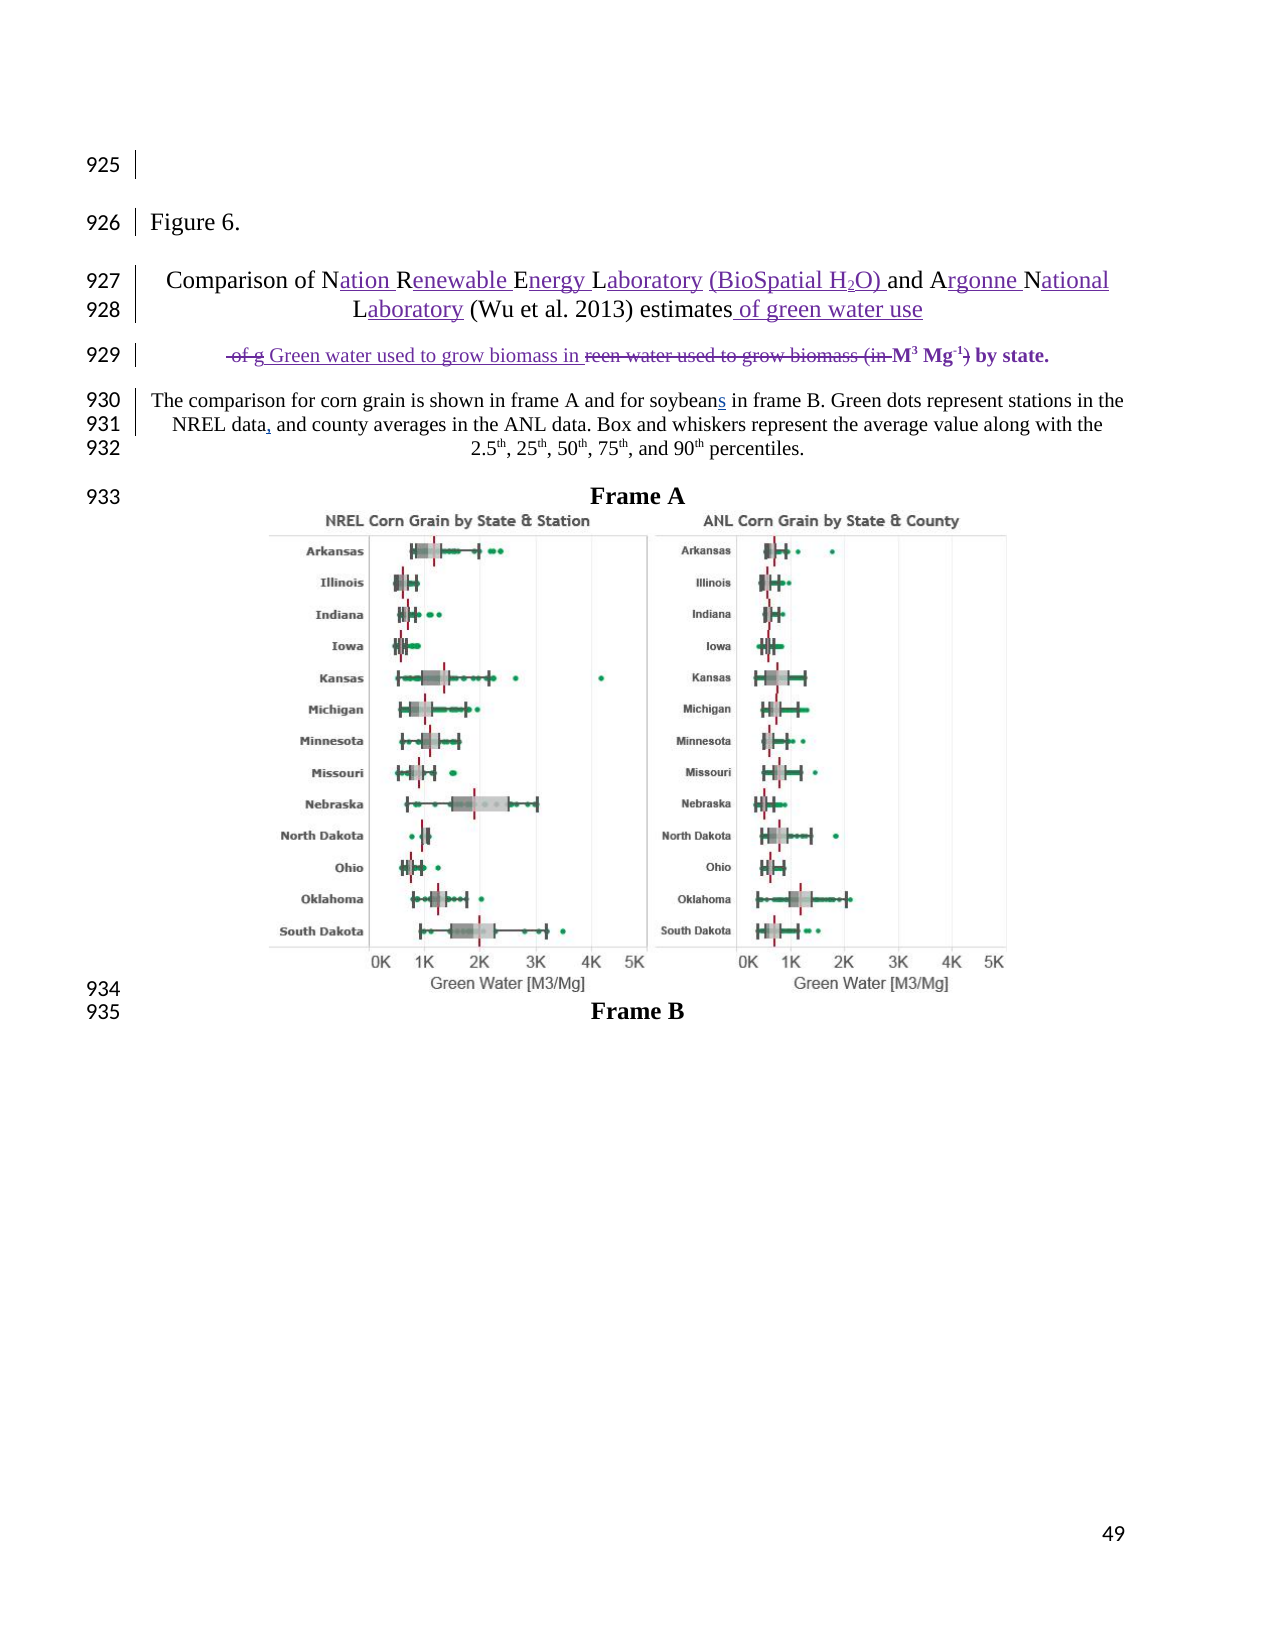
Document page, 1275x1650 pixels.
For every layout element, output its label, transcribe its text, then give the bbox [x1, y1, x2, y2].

text M3 Mg-1 by state. [150, 343, 1125, 367]
picture [268, 510, 1007, 997]
text Figure 6. [150, 207, 1125, 236]
text Frame A [150, 481, 1125, 510]
text Comparison of NREL and ANL (Wu et al. 2013) estimates [150, 265, 1125, 322]
text The comparison for corn grain is shown in frame A and for soybean in frame B. Green dots represent stations in the NREL data and county averages in the ANL data. Box and whiskers represent the average value along with the 2.5th, 25th, 50th, 75th, and 90th percentiles. [150, 388, 1125, 460]
text Frame B [150, 996, 1125, 1025]
